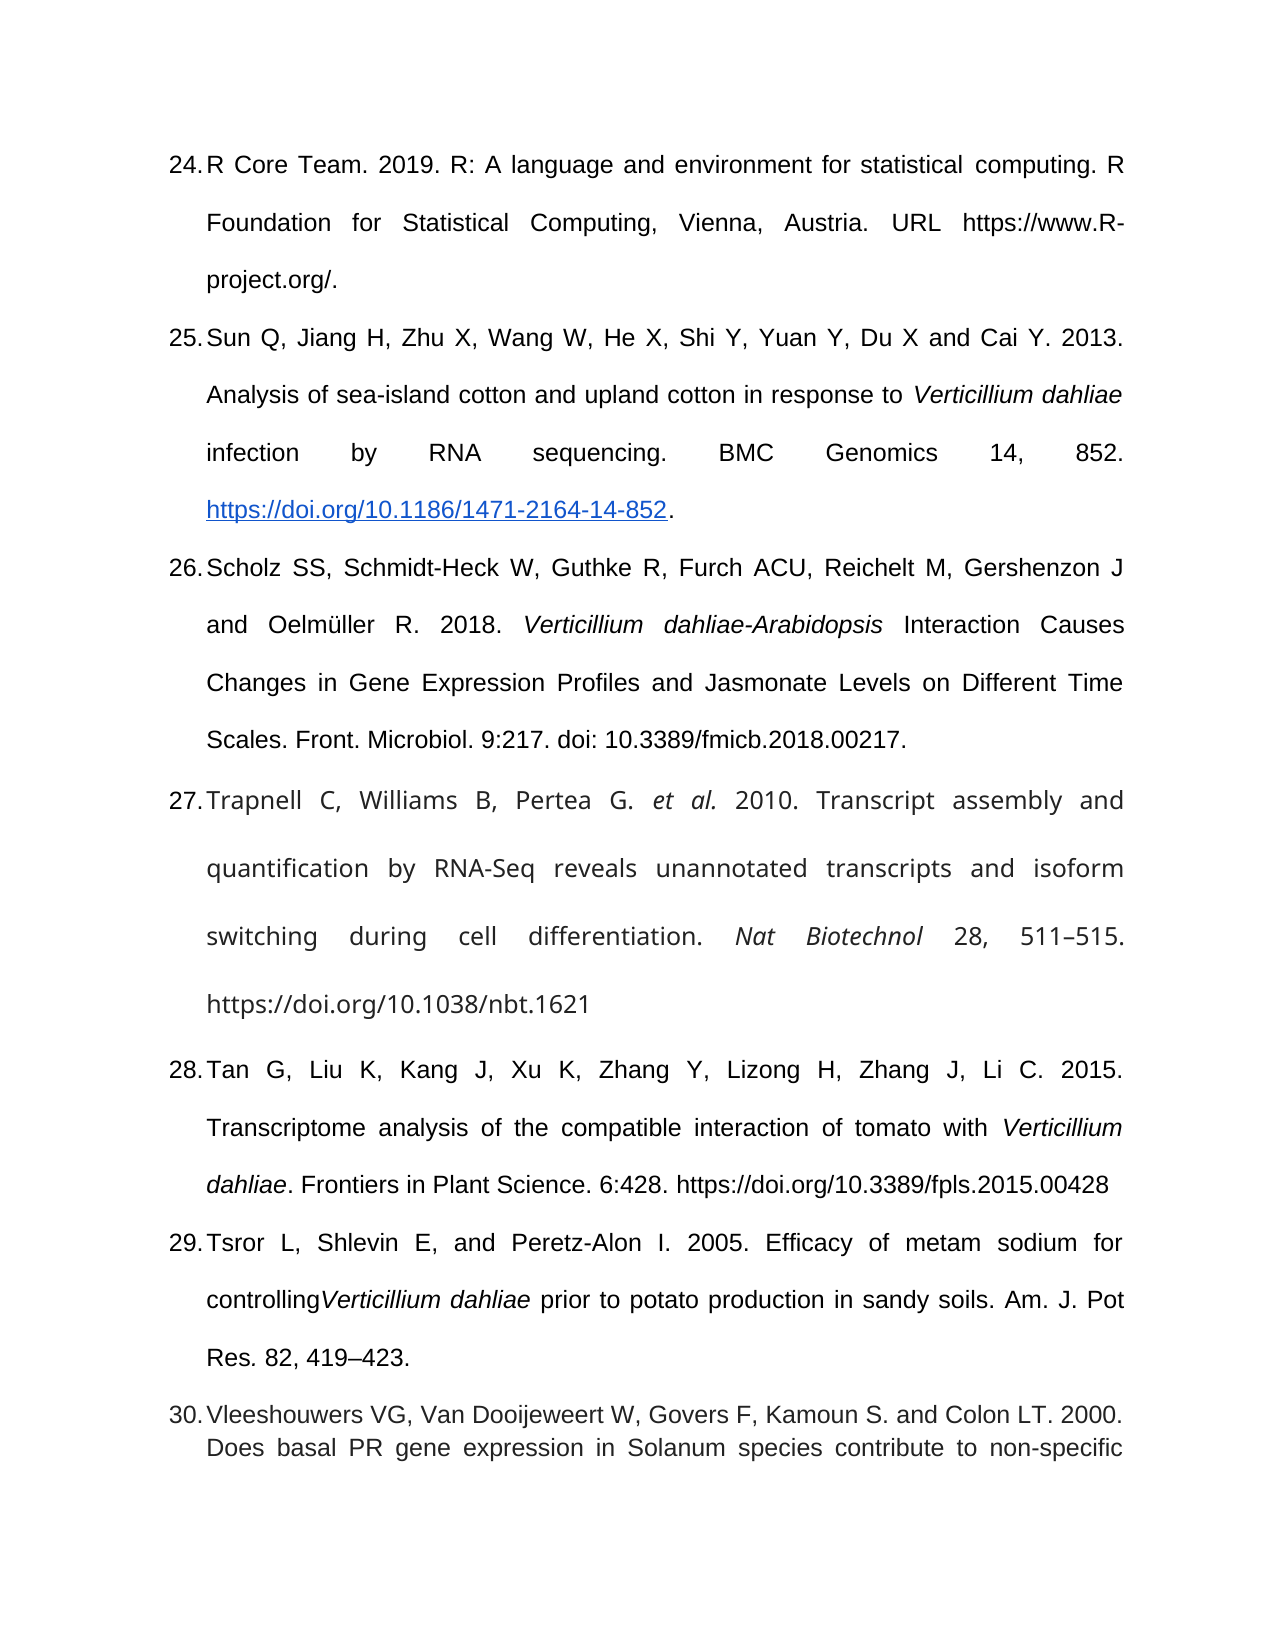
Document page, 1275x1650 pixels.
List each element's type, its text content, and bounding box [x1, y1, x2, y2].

list R Core Team. 2019. R: A language and environment for statistical computing. R Foundation for Statistical Computing, Vienna, Austria. URL https://www.R-project.org/. [169, 150, 1125, 294]
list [169, 1400, 1125, 1462]
list Trapnell C, Williams B, Pertea G. et al. 2010. Transcript assembly and quantification by RNA-Seq reveals unannotated transcripts and isoform switching during cell differentiation. Nat Biotechnol 28, 511–515. https://doi.org/10.1038/nbt.1621 [169, 782, 1125, 1021]
list Sun Q, Jiang H, Zhu X, Wang W, He X, Shi Y, Yuan Y, Du X and Cai Y. 2013. Analysis of sea-island cotton and upland cotton in response to Verticillium dahliae infection by RNA sequencing. BMC Genomics 14, 852. https://doi.org/10.1186/1471-2164-14-852. [169, 322, 1125, 524]
list Tsror L, Shlevin E, and Peretz-Alon I. 2005. Efficacy of metam sodium for controllingVerticillium dahliae prior to potato production in sandy soils. Am. J. Pot Res. 82, 419–423. [169, 1227, 1125, 1371]
list Tan G, Liu K, Kang J, Xu K, Zhang Y, Lizong H, Zhang J, Li C. 2015. Transcriptome analysis of the compatible interaction of tomato with Verticillium dahliae. Frontiers in Plant Science. 6:428. https://doi.org/10.3389/fpls.2015.00428 [169, 1055, 1125, 1199]
list Scholz SS, Schmidt-Heck W, Guthke R, Furch ACU, Reichelt M, Gershenzon J and Oelmüller R. 2018. Verticillium dahliae-Arabidopsis Interaction Causes Changes in Gene Expression Profiles and Jasmonate Levels on Different Time Scales. Front. Microbiol. 9:217. doi: 10.3389/fmicb.2018.00217. [169, 552, 1125, 754]
